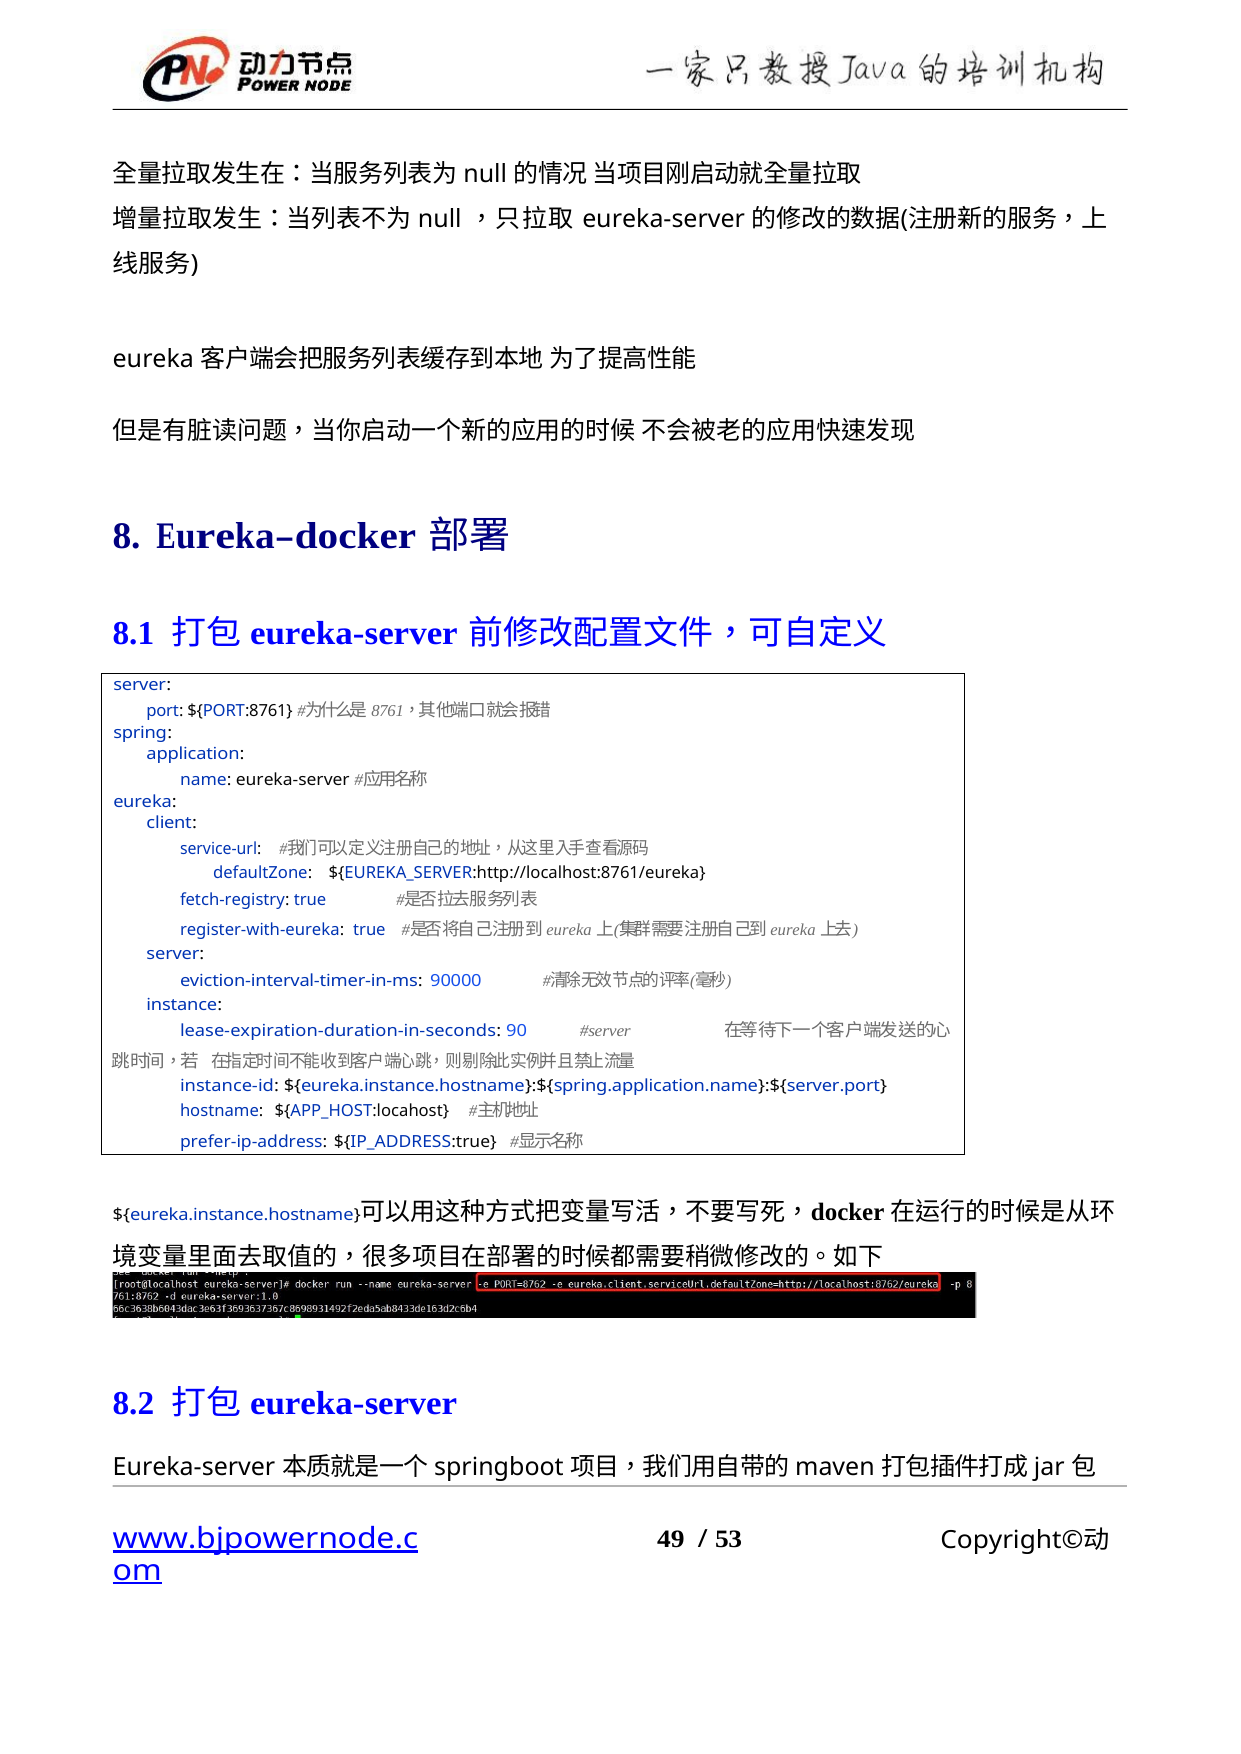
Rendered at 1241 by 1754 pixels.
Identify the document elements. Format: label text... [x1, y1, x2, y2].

subtitle Eureka-docker 部署 [112, 509, 1155, 560]
picture [131, 29, 1104, 108]
subtitle 打包 eureka-server [112, 1378, 1155, 1424]
text 全量拉取发生在：当服务列表为 null 的情况 当项目刚启动就全量拉取 [112, 156, 1155, 189]
list 打包 eureka-server 前修改配置文件，可自定义 [112, 609, 1155, 654]
text 但是有脏读问题，当你启动一个新的应用的时候 不会被老的应用快速发现 [112, 413, 1155, 447]
text ${eureka.instance.hostname}可以用这种方式把变量写活，不要写死，docker 在运行的时候是从环境变量里面去取值的，很多项目在部署的时候都需要稍微修改的。如下 [112, 1193, 1128, 1272]
text 增量拉取发生：当列表不为 null ，只拉取 eureka-server 的修改的数据(注册新的服务，上线服务) [112, 201, 1129, 280]
text eureka 客户端会把服务列表缓存到本地 为了提高性能 [112, 341, 1155, 375]
picture [112, 1272, 977, 1318]
text Eureka-server 本质就是一个 springboot 项目，我们用自带的 maven 打包插件打成 jar 包 [112, 1449, 1155, 1483]
picture [112, 1483, 1127, 1488]
